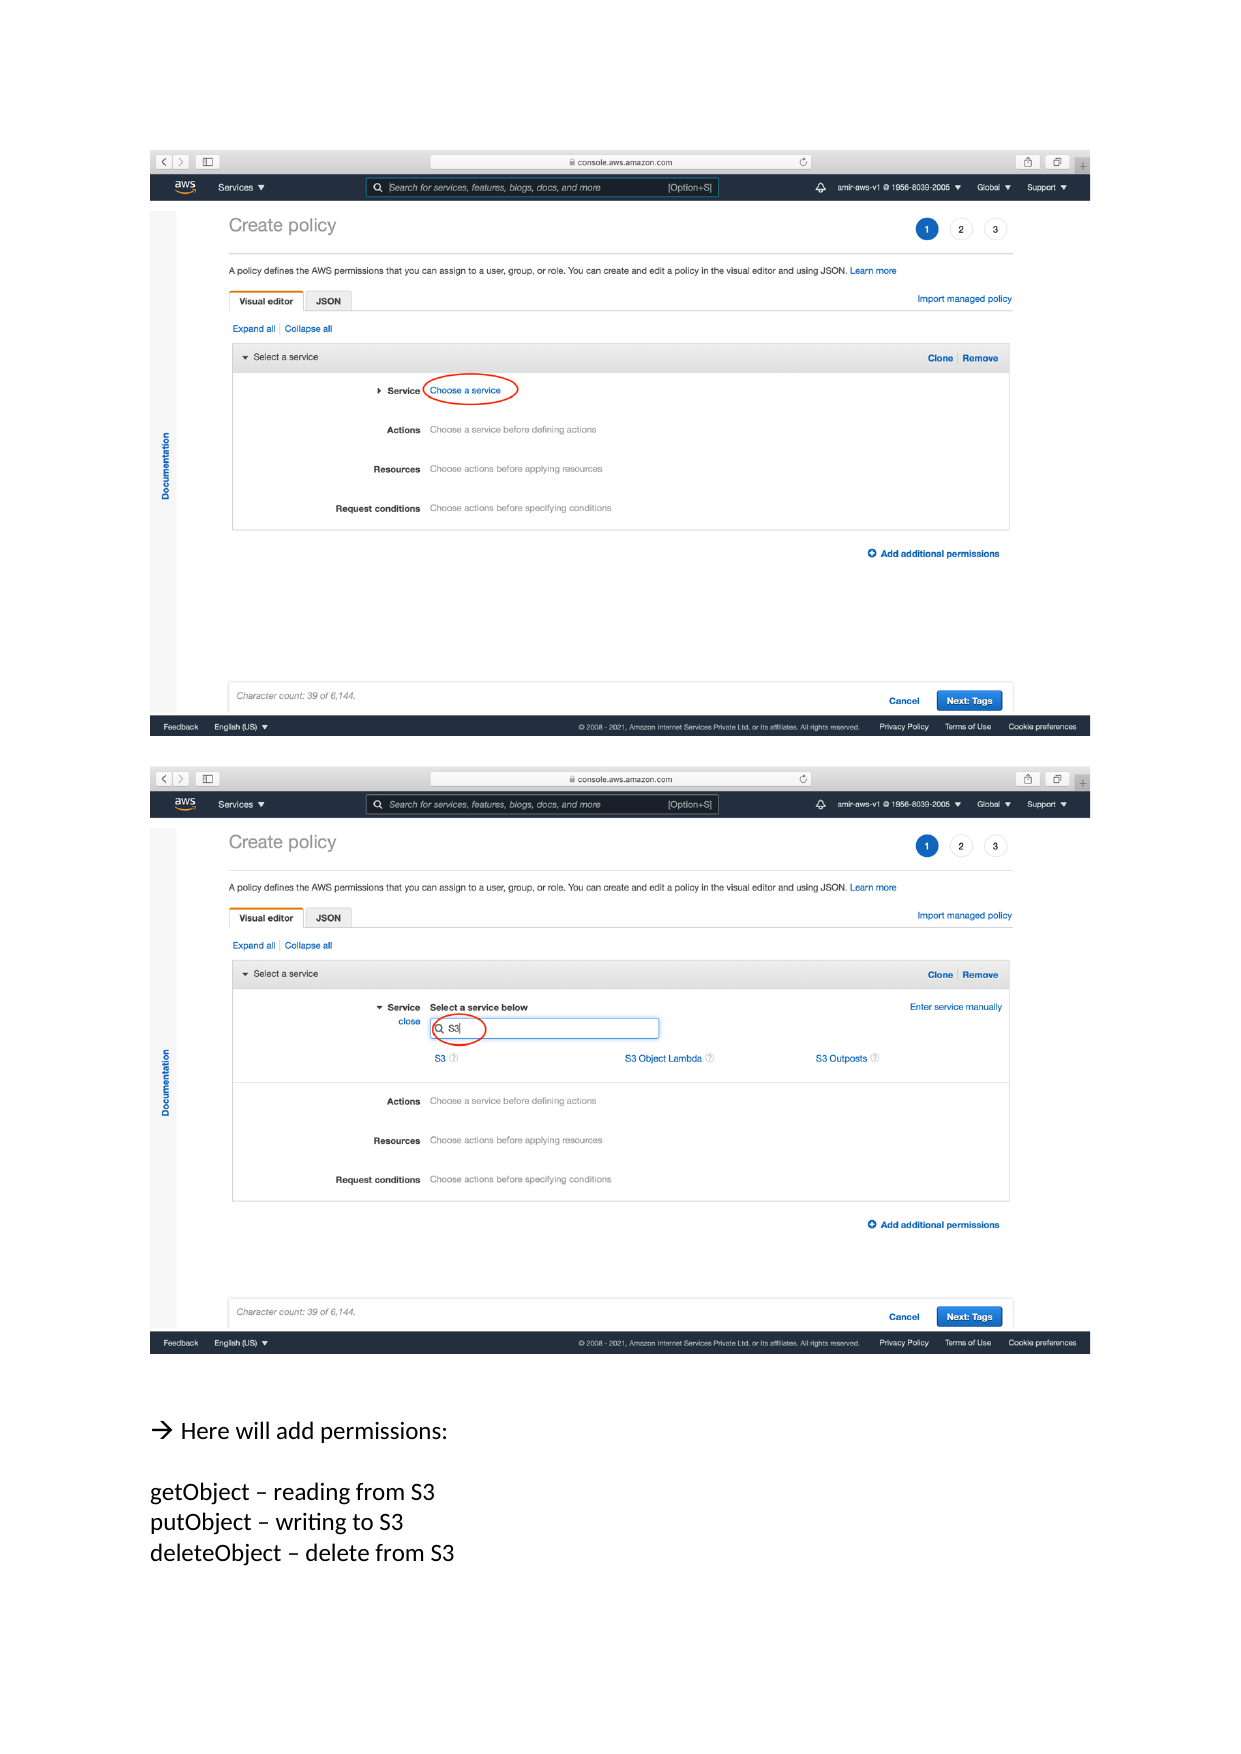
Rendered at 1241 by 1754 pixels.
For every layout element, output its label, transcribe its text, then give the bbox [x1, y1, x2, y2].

text getObject – reading from S3 [150, 1476, 1090, 1506]
text deleteObject – delete from S3 [150, 1537, 1090, 1567]
text putObject – writing to S3 [150, 1506, 1090, 1537]
picture [150, 150, 1091, 736]
picture [150, 766, 1091, 1354]
text Here will add permissions: [150, 1415, 1090, 1445]
